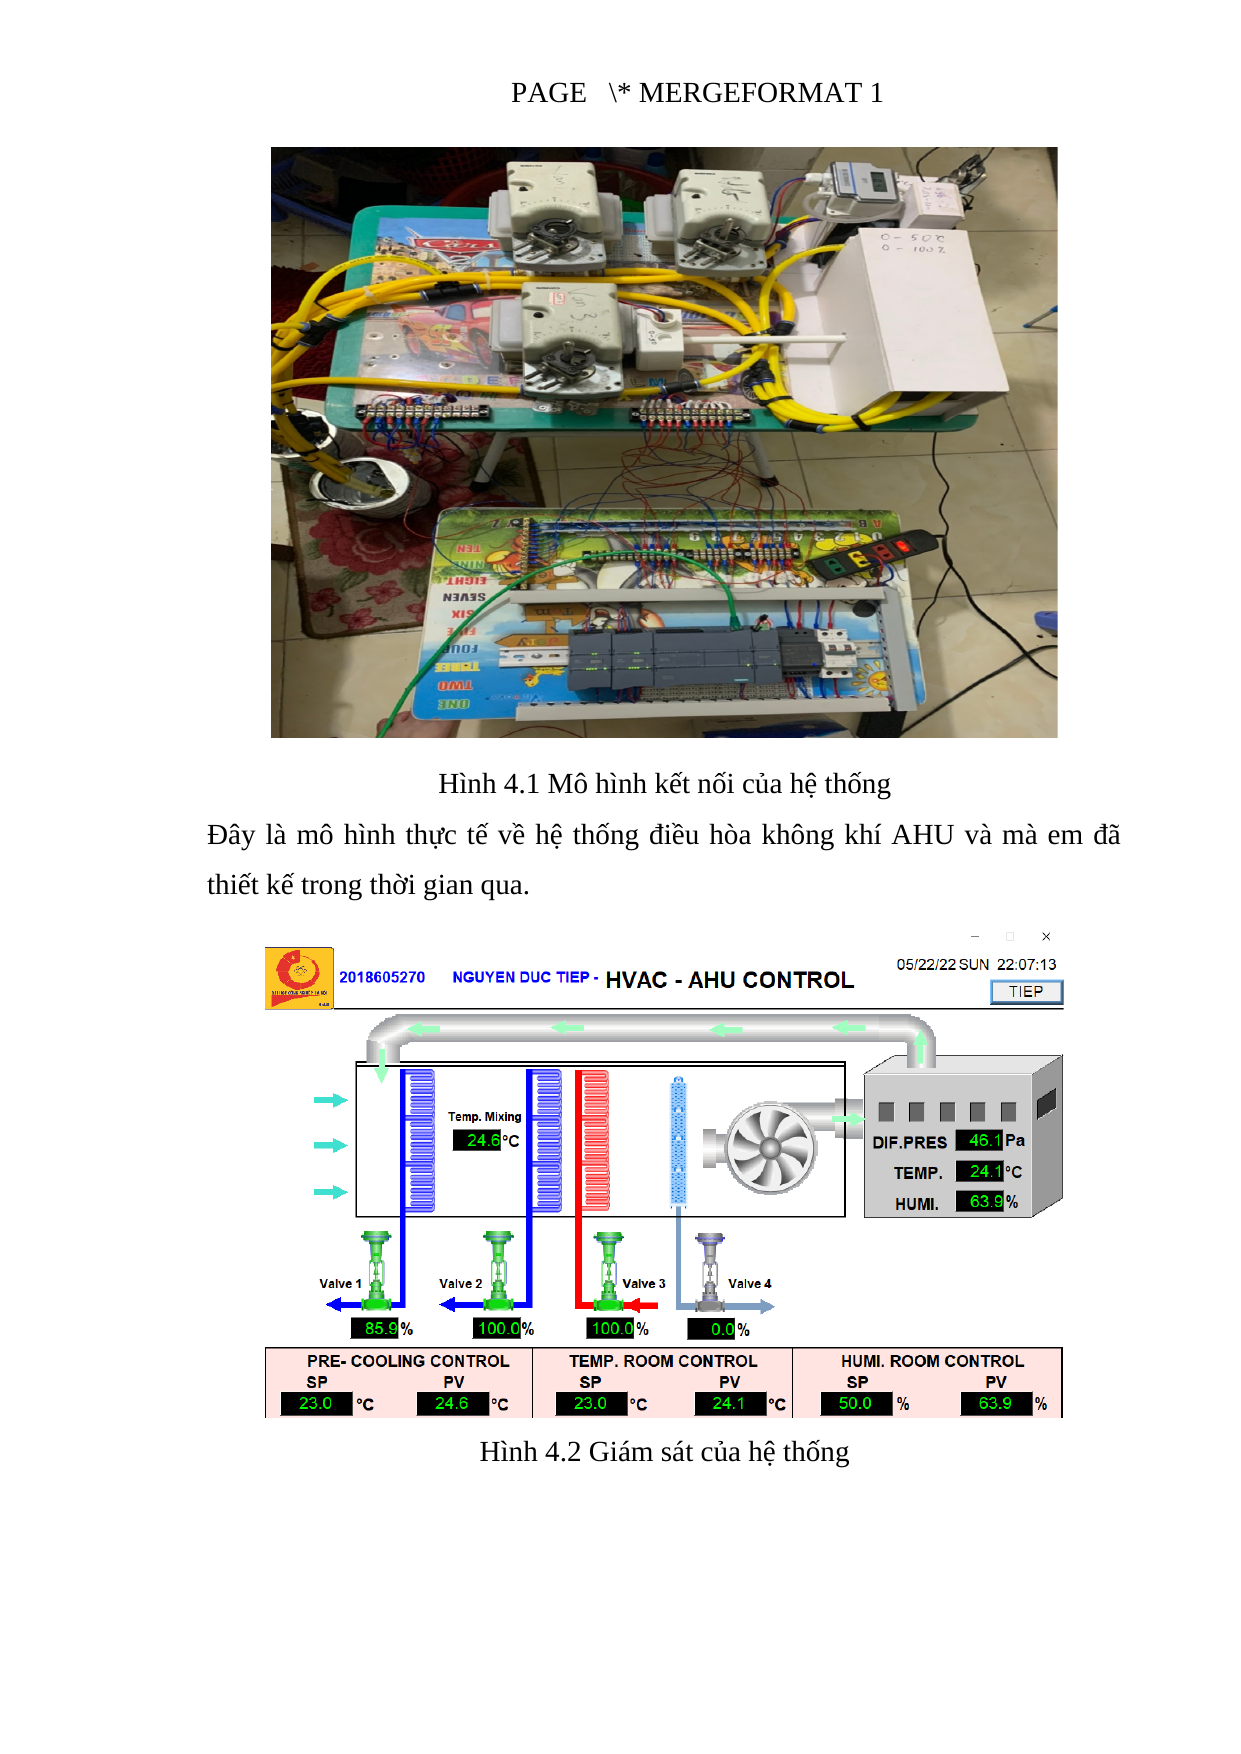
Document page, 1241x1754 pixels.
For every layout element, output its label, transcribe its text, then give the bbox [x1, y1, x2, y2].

text Đây là mô hình thực tế về hệ thống điều hòa không khí AHU và mà em đã thiết kế trong thời gian qua. [207, 817, 1122, 901]
picture [265, 930, 1064, 1418]
text Hình 4.1 Mô hình kết nối của hệ thống [207, 766, 1122, 800]
text Hình 4.2 Giám sát của hệ thống [207, 1434, 1122, 1468]
picture [271, 147, 1058, 738]
